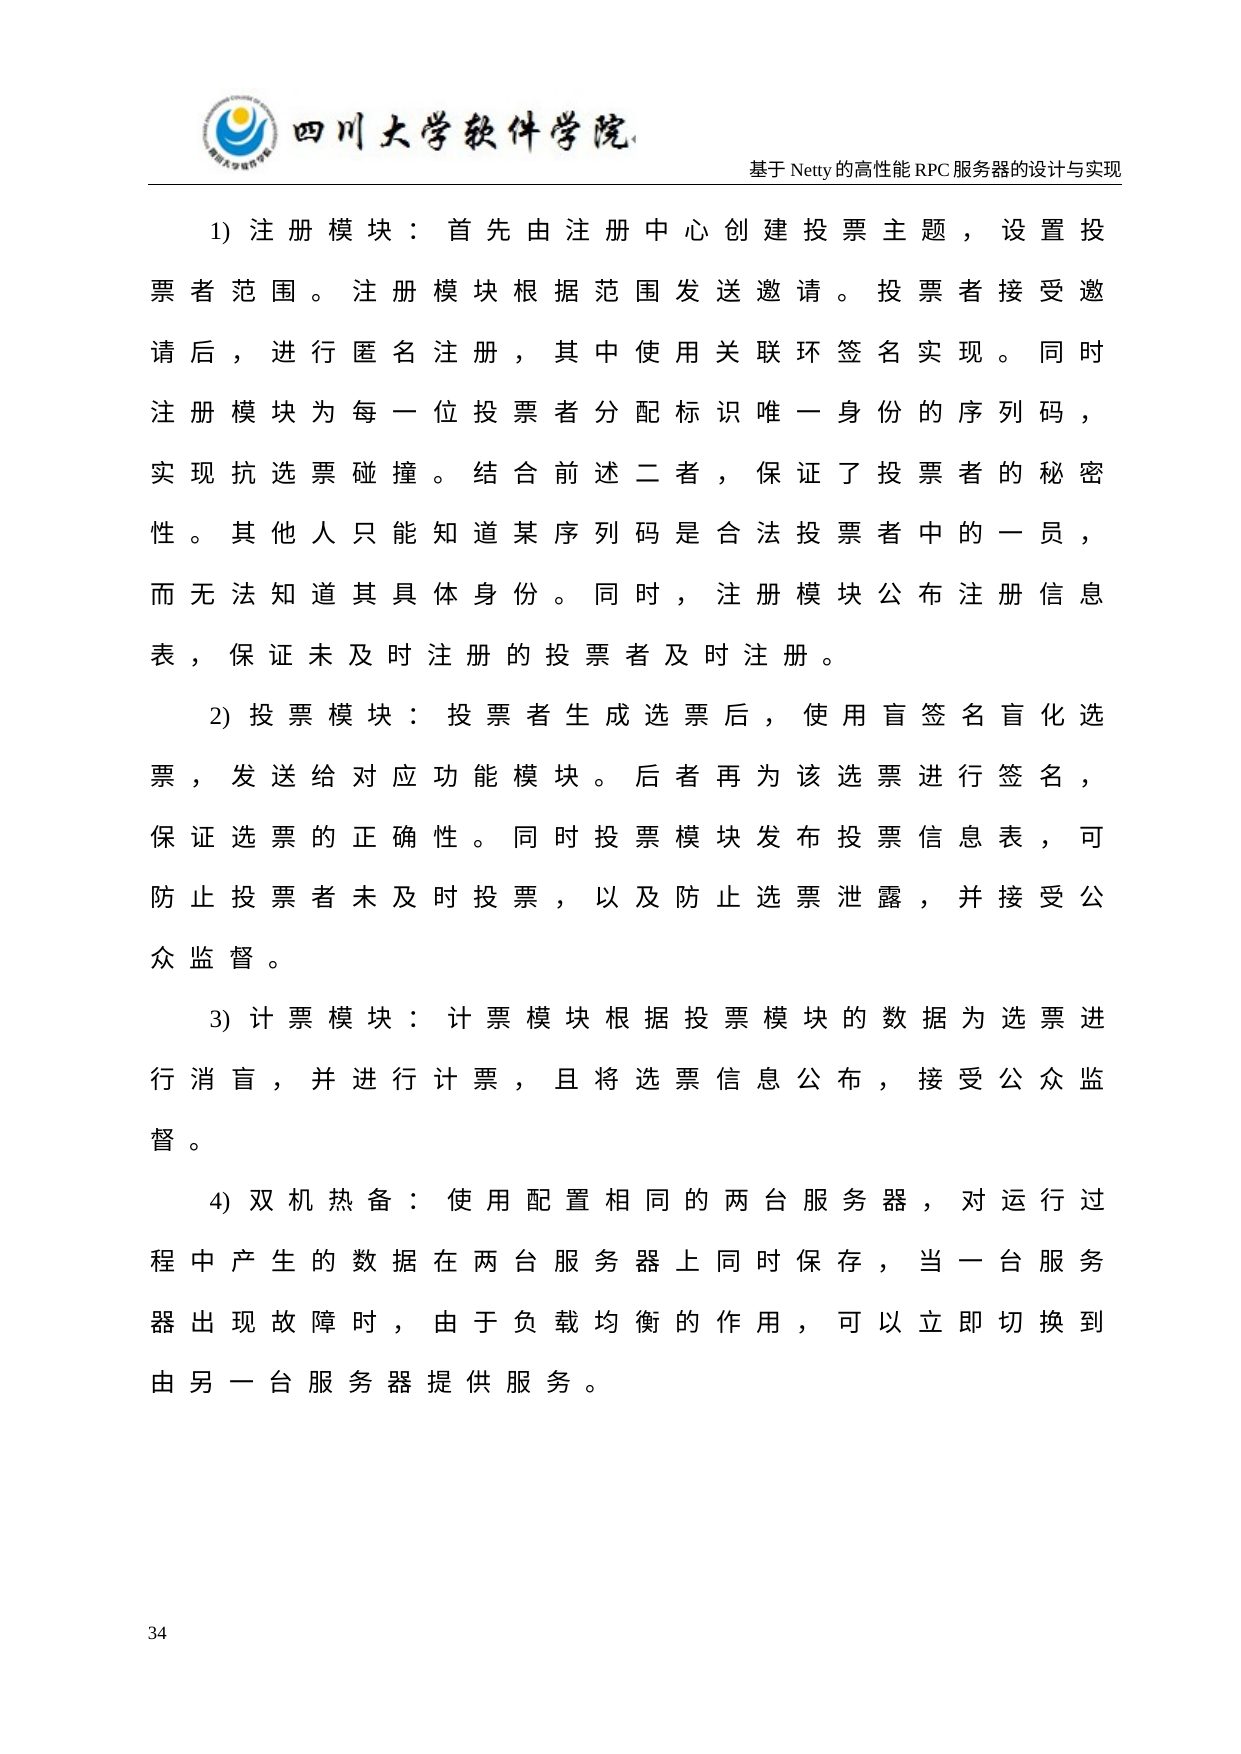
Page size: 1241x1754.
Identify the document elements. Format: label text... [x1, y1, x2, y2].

list 计票模块：计票模块根据投票模块的数据为选票进行消盲，并进行计票，且将选票信息公布，接受公众监督。 [150, 987, 1120, 1168]
picture [197, 88, 639, 177]
list 投票模块：投票者生成选票后，使用盲签名盲化选票，发送给对应功能模块。后者再为该选票进行签名，保证选票的正确性。同时投票模块发布投票信息表，可防止投票者未及时投票，以及防止选票泄露，并接受公众监督。 [150, 683, 1120, 987]
list 双机热备：使用配置相同的两台服务器，对运行过程中产生的数据在两台服务器上同时保存，当一台服务器出现故障时，由于负载均衡的作用，可以立即切换到由另一台服务器提供服务。 [150, 1168, 1120, 1411]
list 注册模块：首先由注册中心创建投票主题，设置投票者范围。注册模块根据范围发送邀请。投票者接受邀请后，进行匿名注册，其中使用关联环签名实现。同时注册模块为每一位投票者分配标识唯一身份的序列码，实现抗选票碰撞。结合前述二者，保证了投票者的秘密性。其他人只能知道某序列码是合法投票者中的一员，而无法知道其具体身份。同时，注册模块公布注册信息表，保证未及时注册的投票者及时注册。 [150, 198, 1120, 683]
